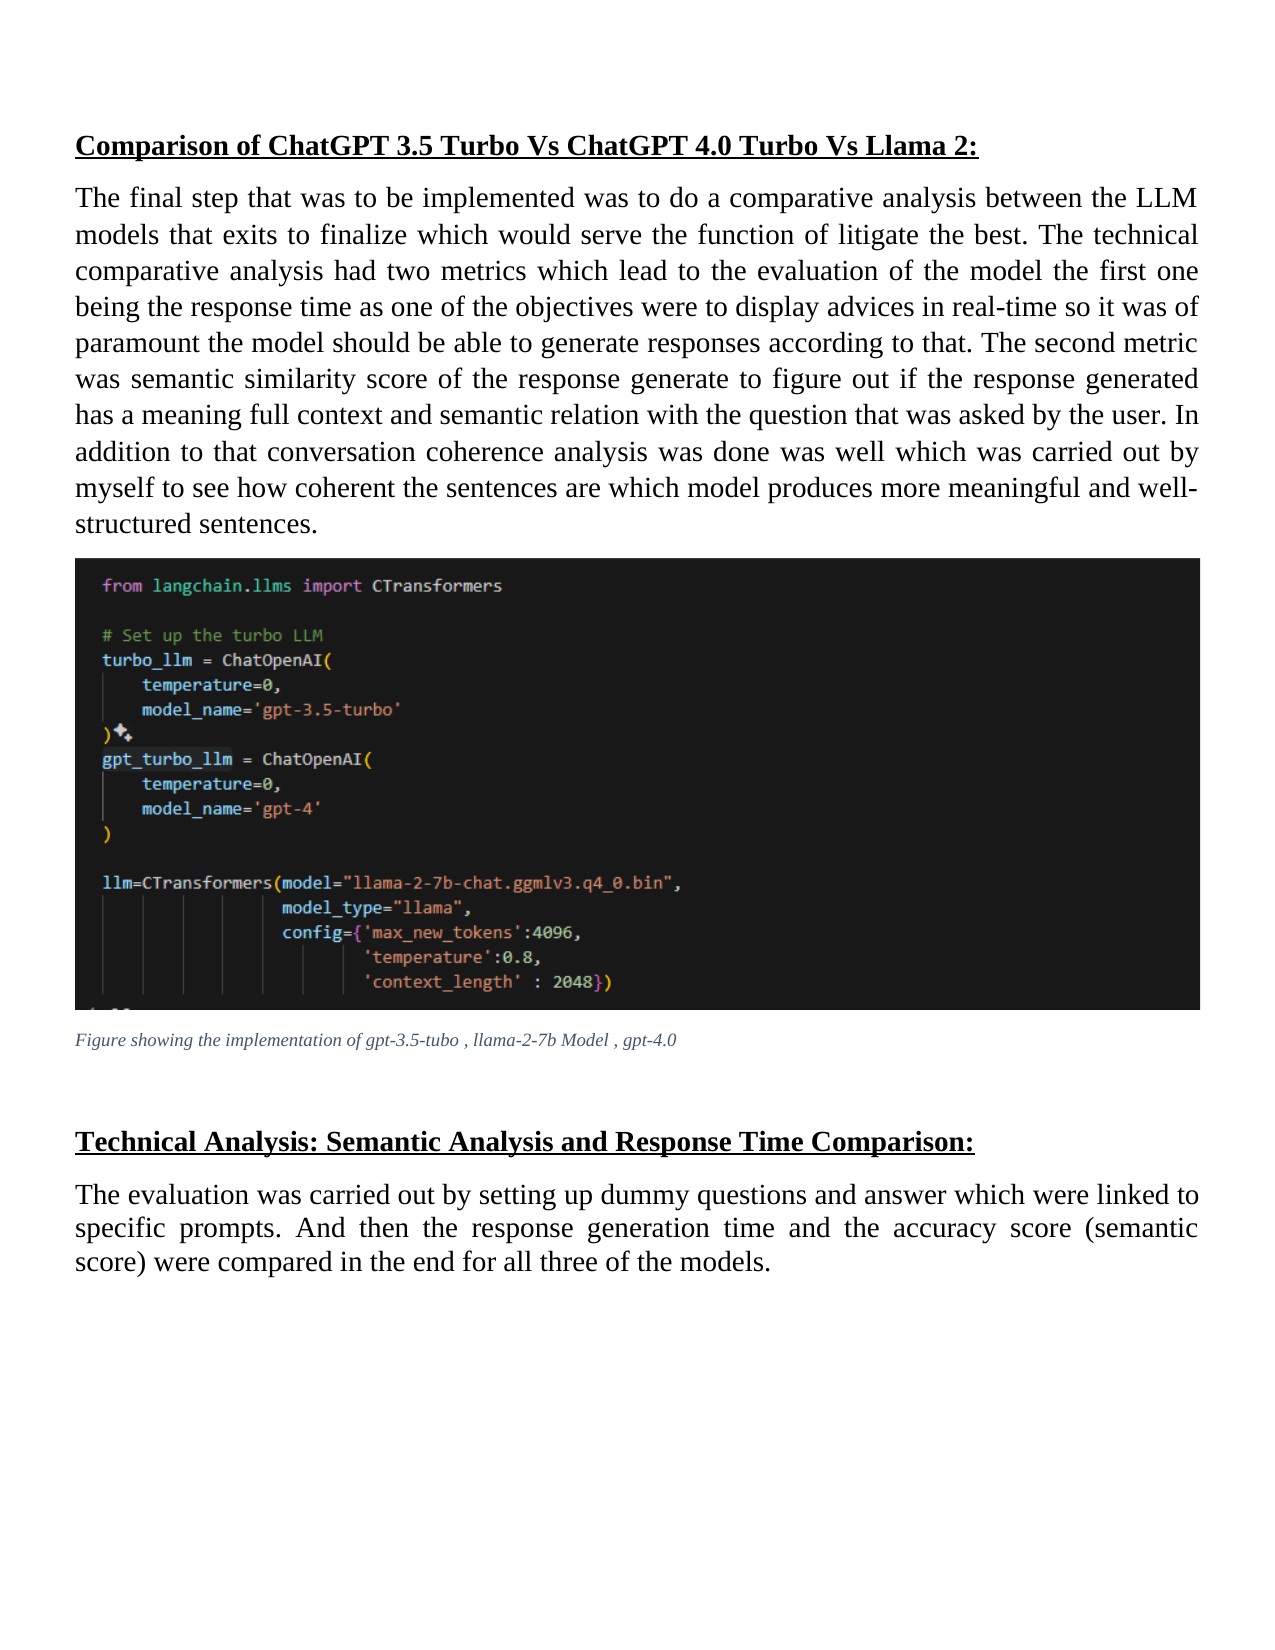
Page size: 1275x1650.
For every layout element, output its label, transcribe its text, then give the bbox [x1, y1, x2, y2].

text The final step that was to be implemented was to do a comparative analysis between the LLM models that exits to finalize which would serve the function of litigate the best. The technical comparative analysis had two metrics which lead to the evaluation of the model the first one being the response time as one of the objectives were to display advices in real-time so it was of paramount the model should be able to generate responses according to that. The second metric was semantic similarity score of the response generate to figure out if the response generated has a meaning full context and semantic relation with the question that was asked by the user. In addition to that conversation coherence analysis was done was well which was carried out by myself to see how coherent the sentences are which model produces more meaningful and well-structured sentences. [75, 181, 1200, 539]
picture [75, 558, 1200, 1010]
text Technical Analysis: Semantic Analysis and Response Time Comparison: [75, 1124, 1200, 1158]
text The evaluation was carried out by setting up dummy questions and answer which were linked to specific prompts. And then the response generation time and the accuracy score (semantic score) were compared in the end for all three of the models. [75, 1177, 1200, 1277]
text Figure showing the implementation of gpt-3.5-tubo , llama-2-7b Model , gpt-4.0 [75, 1029, 1200, 1050]
text Comparison of ChatGPT 3.5 Turbo Vs ChatGPT 4.0 Turbo Vs Llama 2: [75, 128, 1200, 161]
